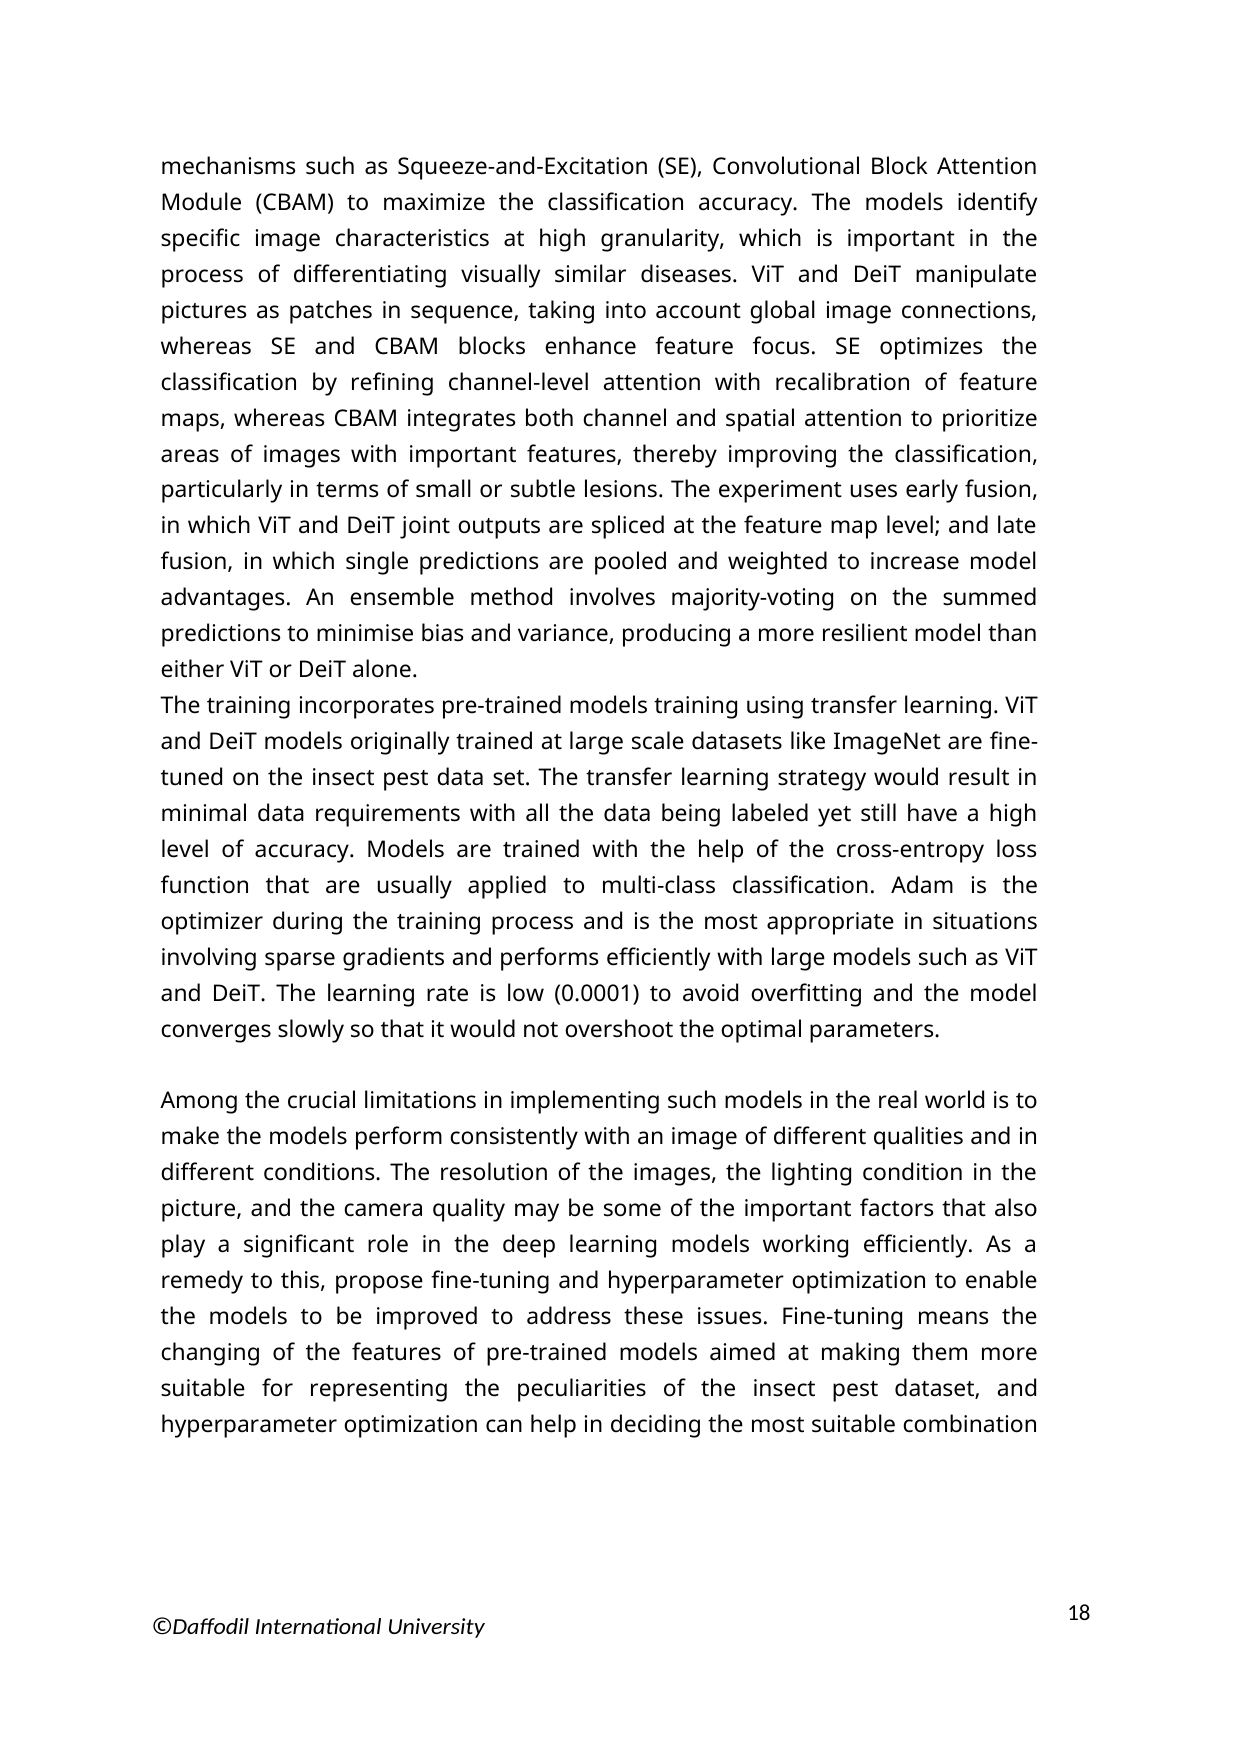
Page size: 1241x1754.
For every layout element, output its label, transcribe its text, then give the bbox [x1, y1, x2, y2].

text The training incorporates pre-trained models training using transfer learning. ViT and DeiT models originally trained at large scale datasets like ImageNet are fine-tuned on the insect pest data set. The transfer learning strategy would result in minimal data requirements with all the data being labeled yet still have a high level of accuracy. Models are trained with the help of the cross-entropy loss function that are usually applied to multi-class classification. Adam is the optimizer during the training process and is the most appropriate in situations involving sparse gradients and performs efficiently with large models such as ViT and DeiT. The learning rate is low (0.0001) to avoid overfitting and the model converges slowly so that it would not overshoot the optimal parameters. [160, 689, 1039, 1044]
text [160, 150, 1039, 684]
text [160, 1084, 1039, 1439]
